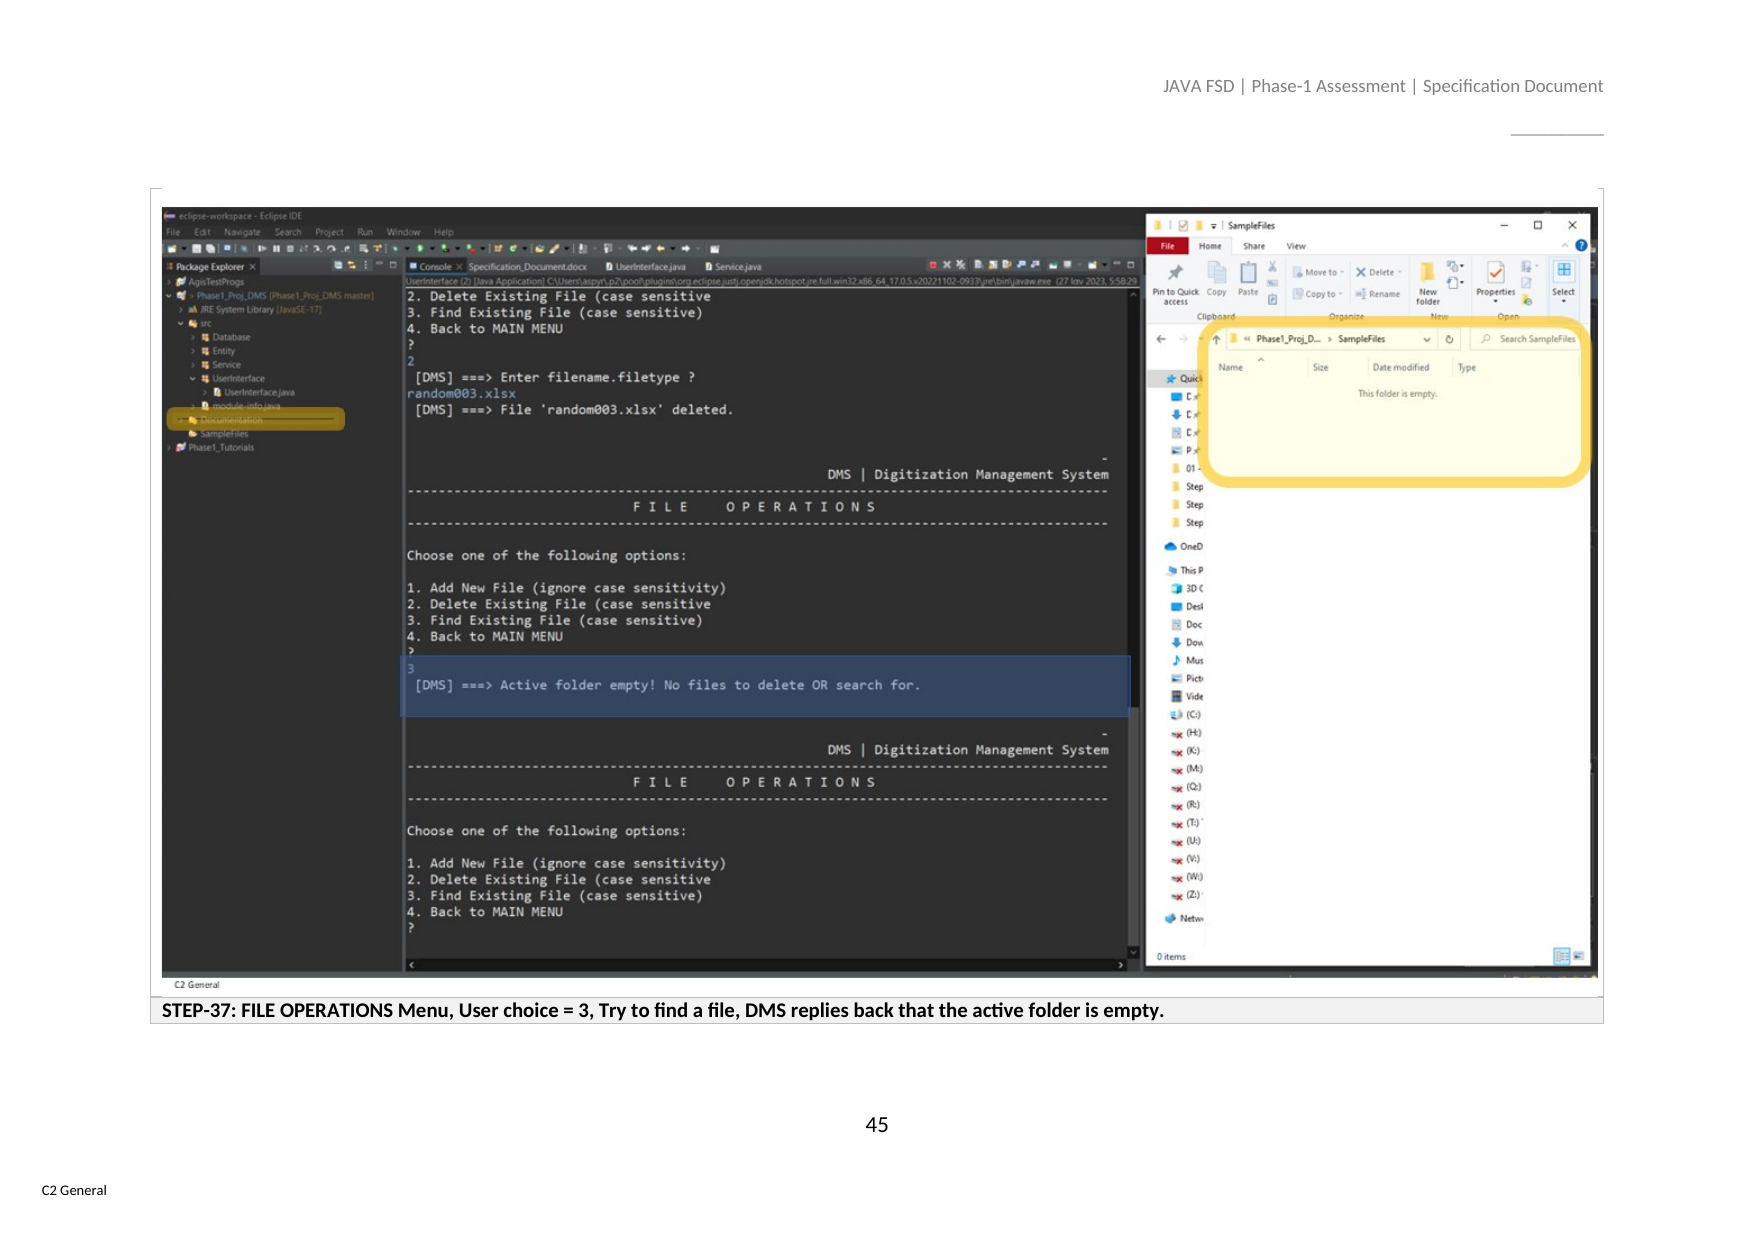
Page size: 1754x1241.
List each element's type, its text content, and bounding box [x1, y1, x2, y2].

picture [161, 188, 1598, 997]
table_cell [1598, 189, 1603, 996]
table_cell STEP-37: FILE OPERATIONS Menu, User choice = 3, Try to find a file, DMS replies back that the active folder is empty. [151, 998, 1603, 1023]
table_cell [151, 189, 161, 996]
